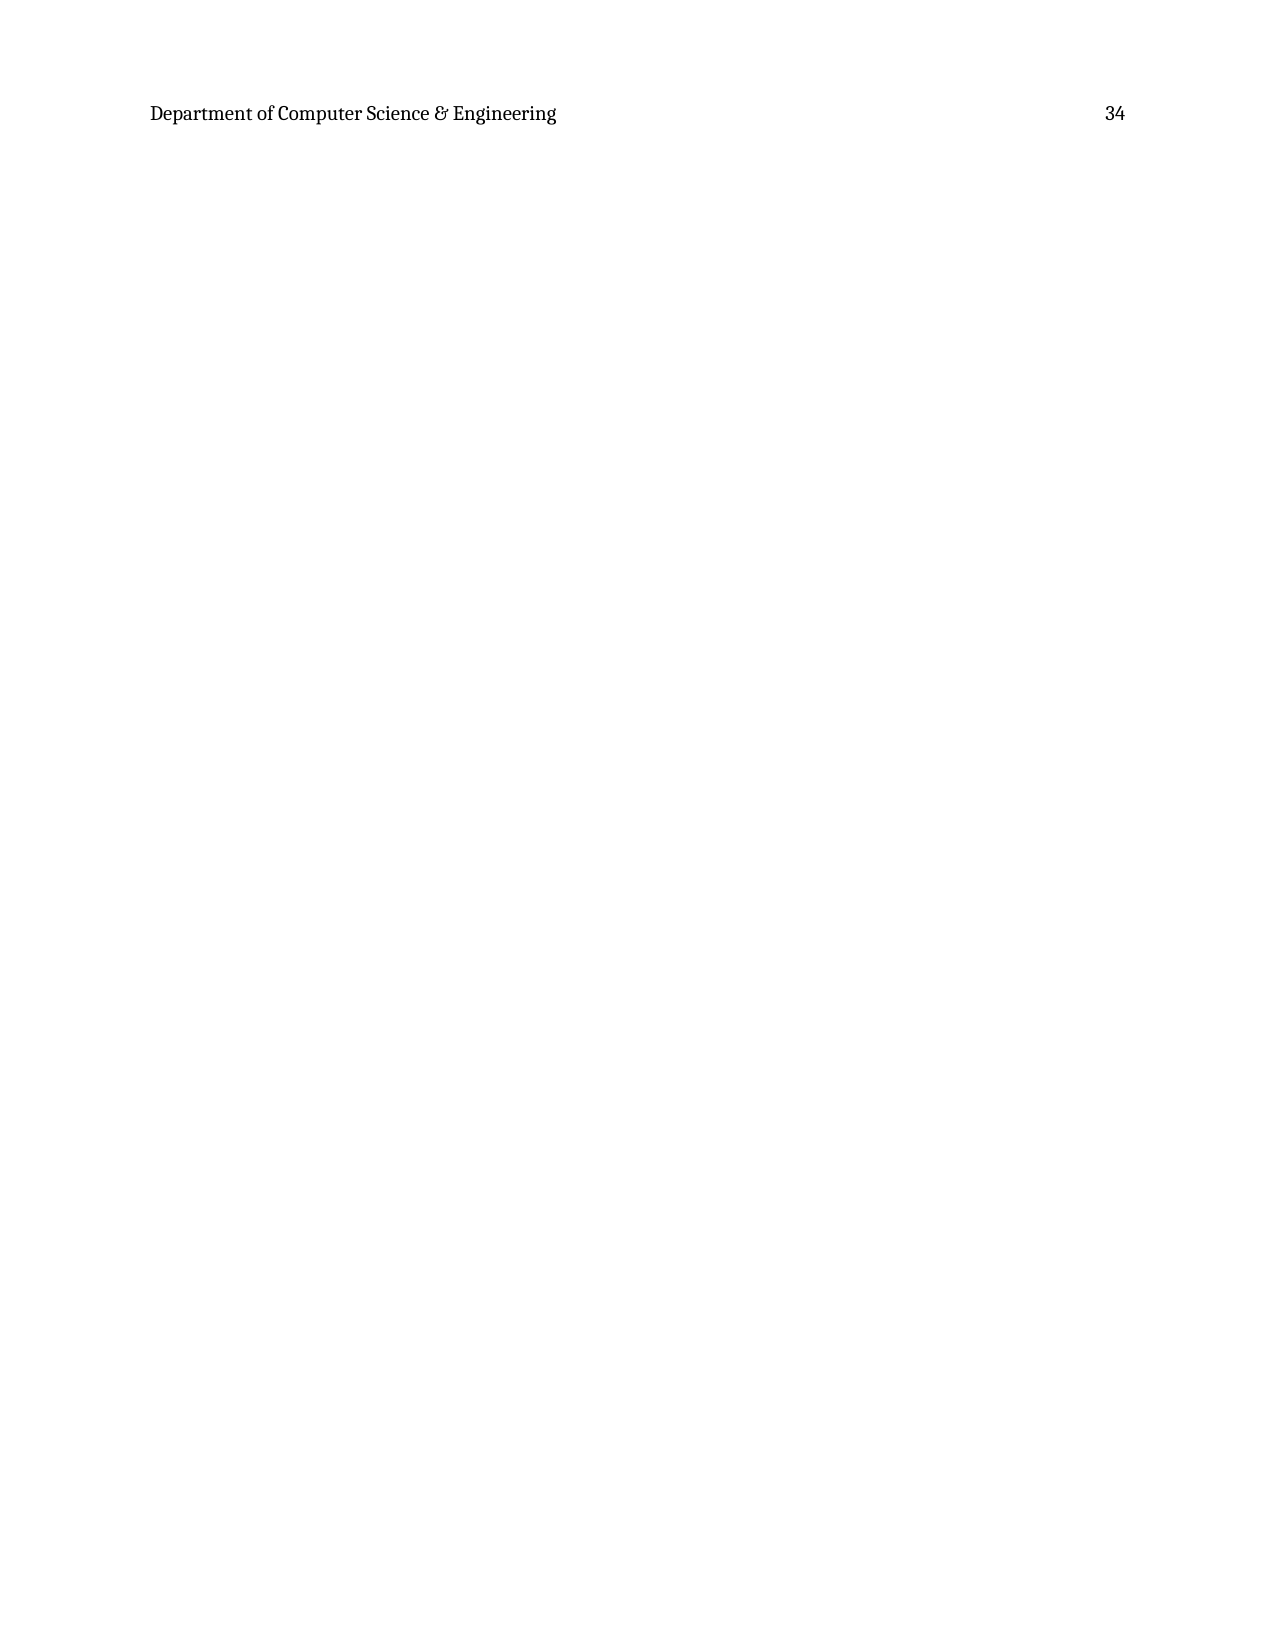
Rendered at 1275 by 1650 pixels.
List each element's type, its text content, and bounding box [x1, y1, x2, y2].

table_header Department of Computer Science & Engineering [150, 101, 837, 125]
table_header 34 [838, 101, 1125, 125]
